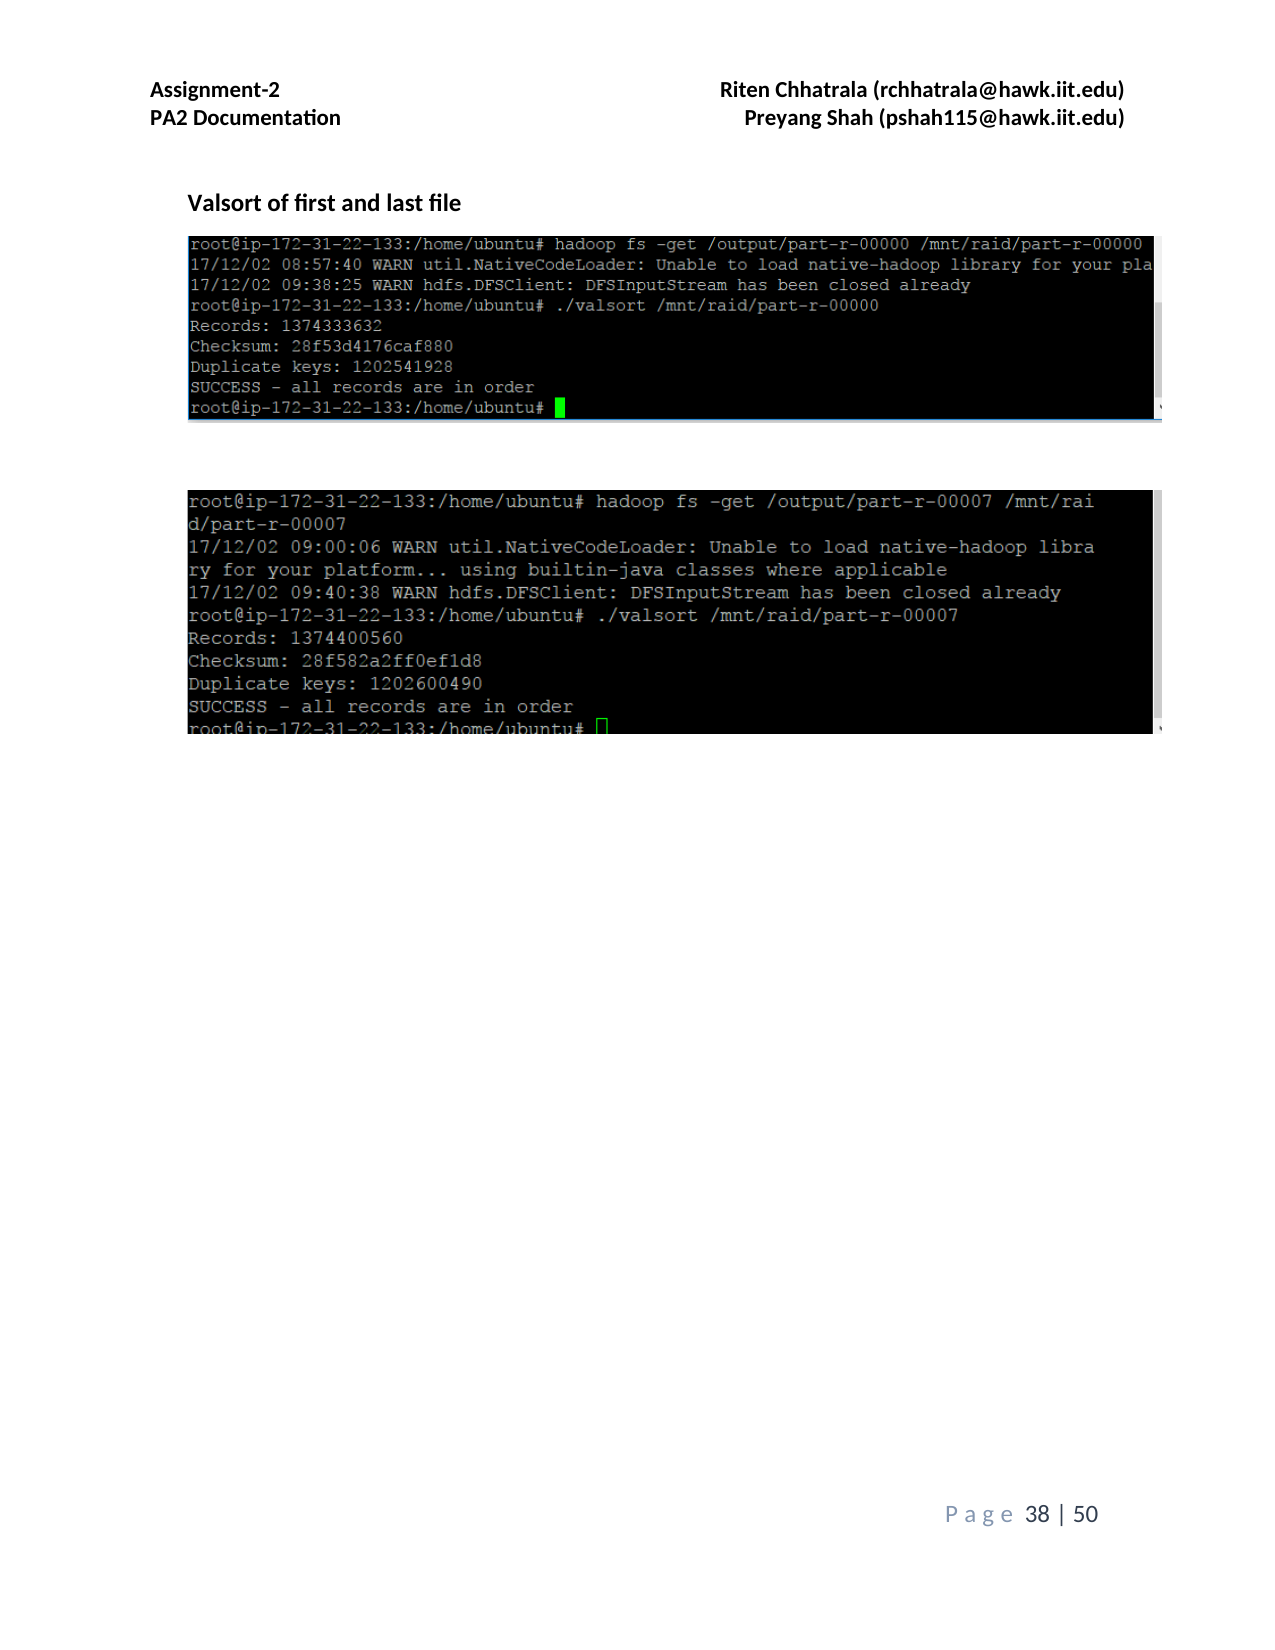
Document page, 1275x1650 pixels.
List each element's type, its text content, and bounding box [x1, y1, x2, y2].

text Valsort of first and last file [150, 187, 1125, 218]
picture [187, 236, 1162, 423]
picture [187, 490, 1162, 734]
